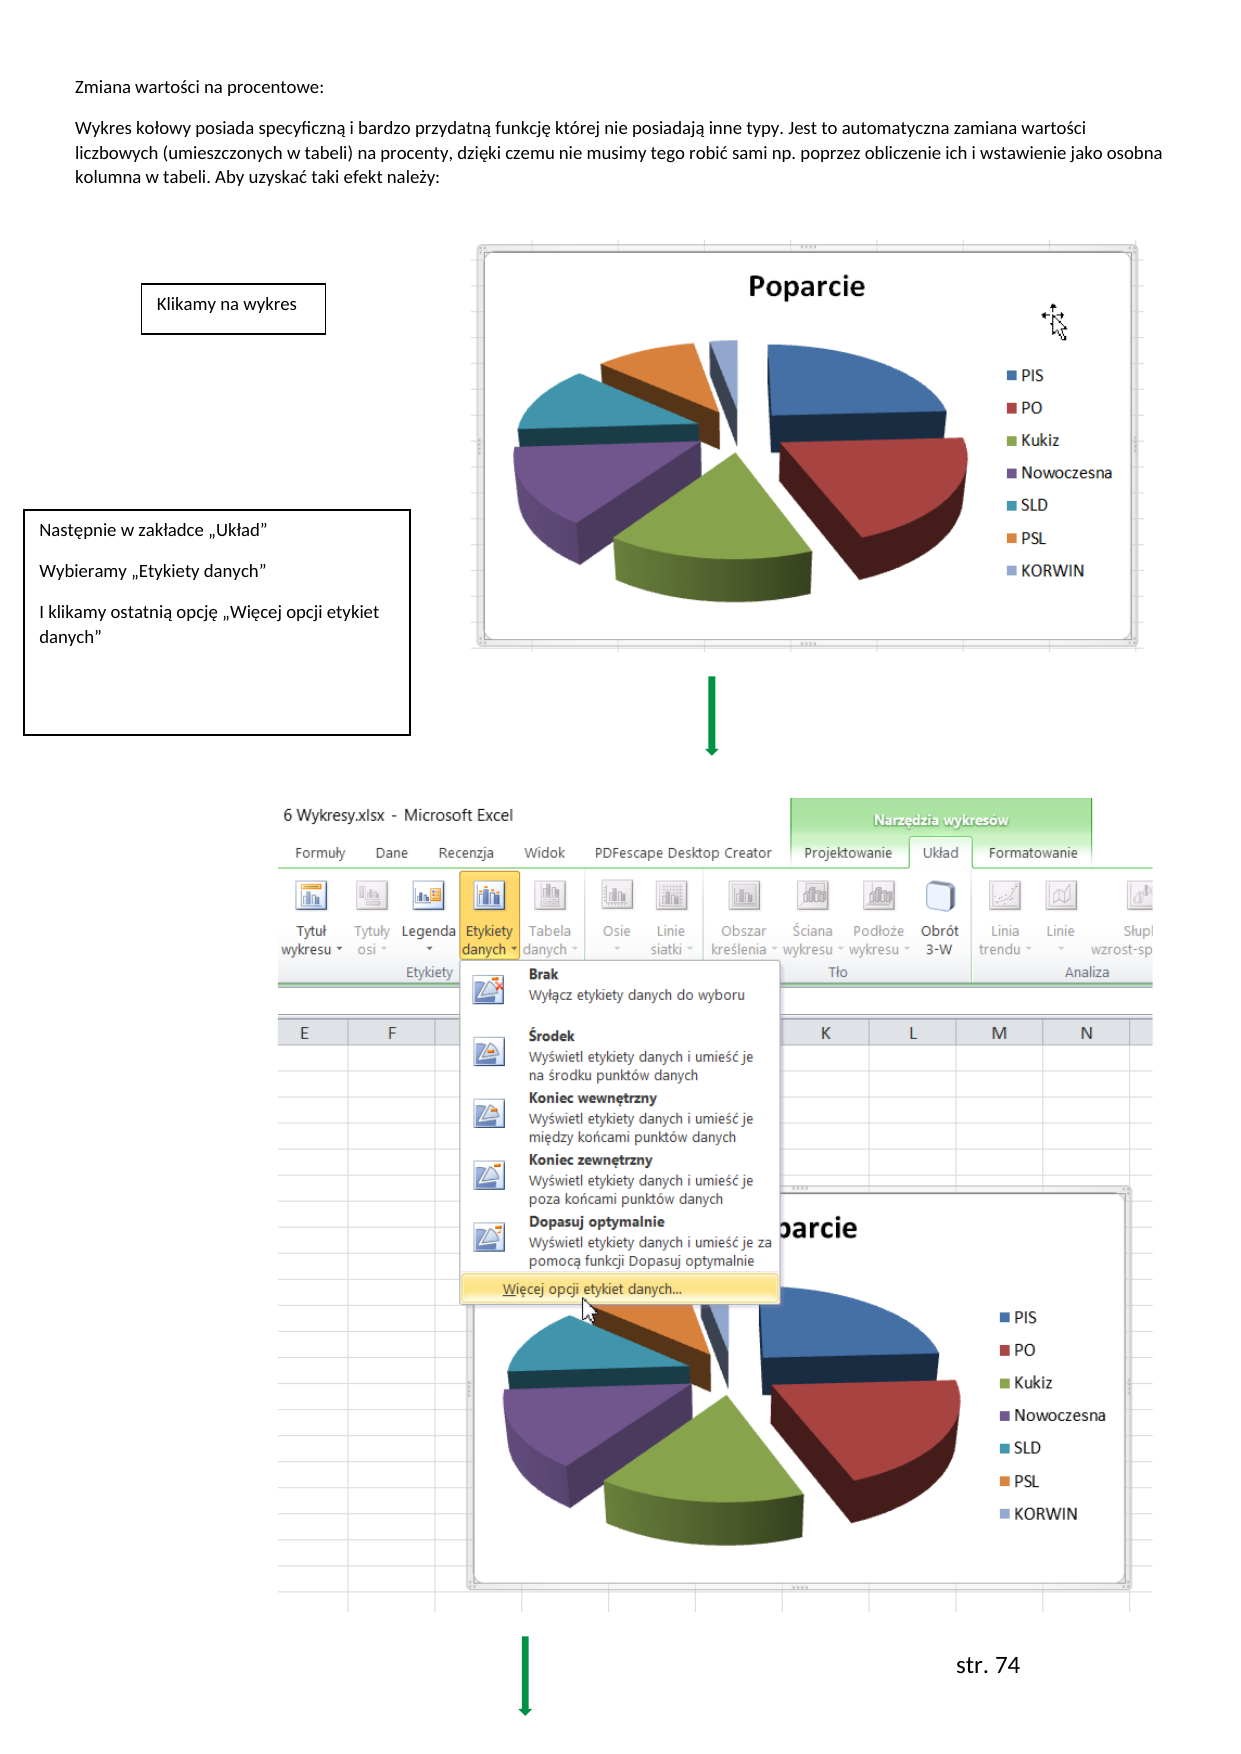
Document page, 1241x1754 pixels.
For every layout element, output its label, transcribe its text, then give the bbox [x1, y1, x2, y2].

picture [277, 798, 1153, 1612]
text Zmiana wartości na procentowe: [75, 75, 1165, 98]
text Wykres kołowy posiada specyficzną i bardzo przydatną funkcję której nie posiadają inne typy. Jest to automatyczna zamiana wartości liczbowych (umieszczonych w tabeli) na procenty, dzięki czemu nie musimy tego robić sami np. poprzez obliczenie ich i wstawienie jako osobna kolumna w tabeli. Aby uzyskać taki efekt należy: [75, 116, 1165, 189]
picture [471, 240, 1145, 652]
